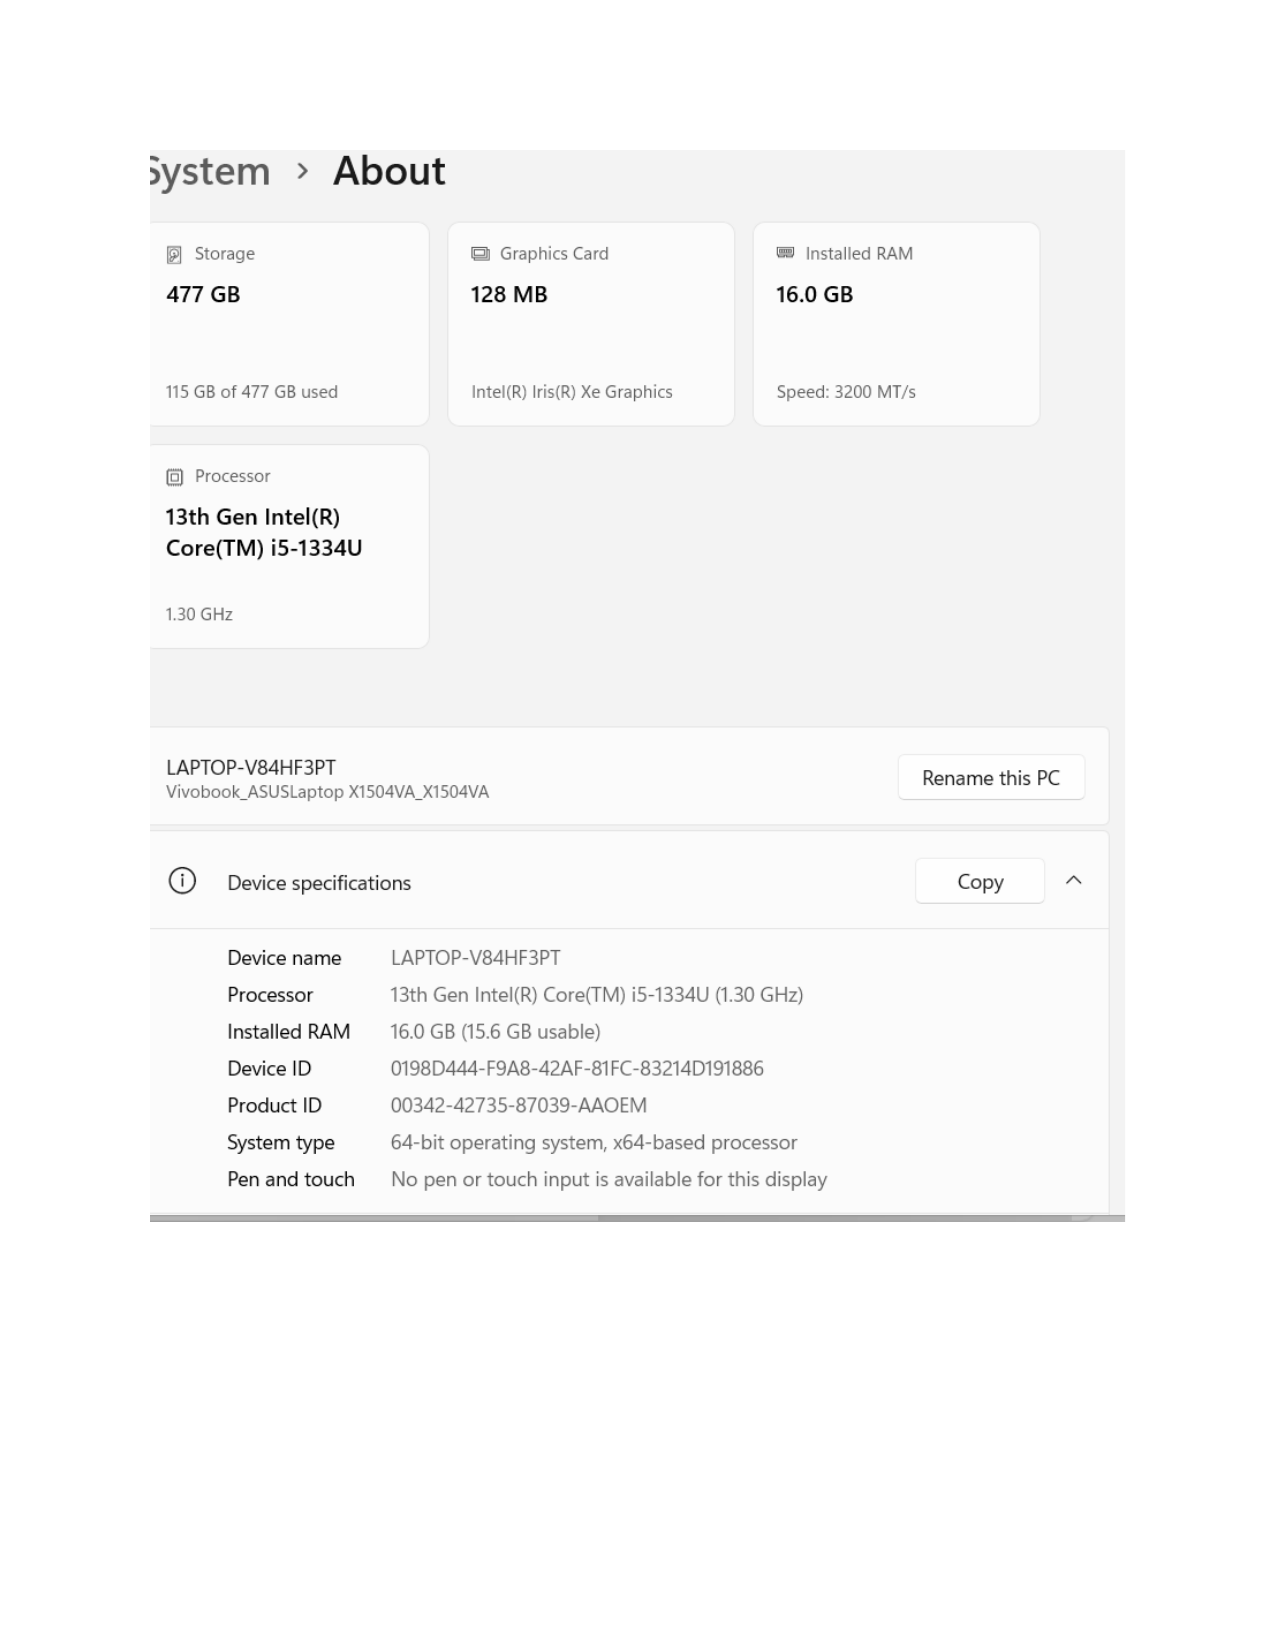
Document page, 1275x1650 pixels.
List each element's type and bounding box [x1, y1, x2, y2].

picture [150, 150, 1125, 1222]
